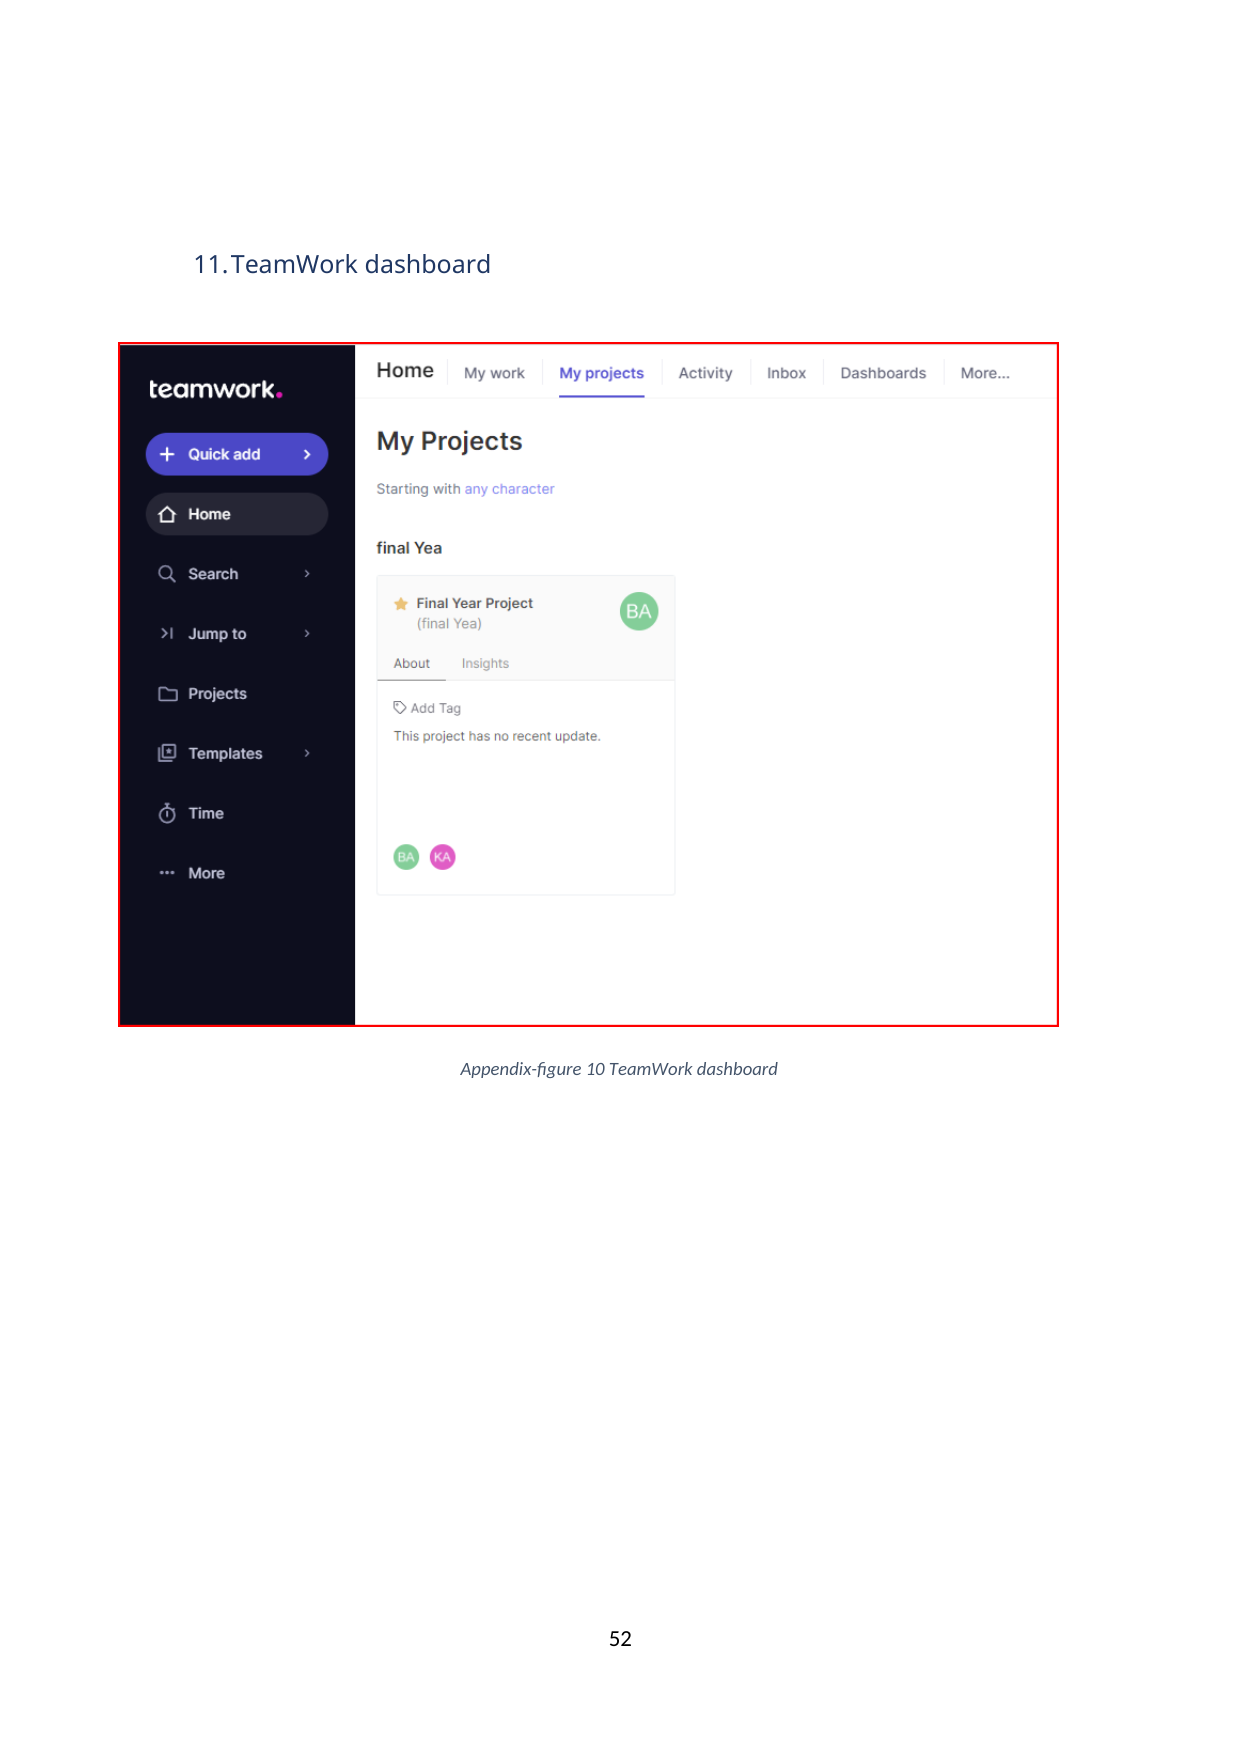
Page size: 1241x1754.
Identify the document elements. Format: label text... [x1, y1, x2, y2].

text Appendix-figure 10 TeamWork dashboard [118, 1057, 1122, 1080]
subtitle TeamWork dashboard [193, 247, 1122, 281]
picture [118, 342, 1059, 1027]
